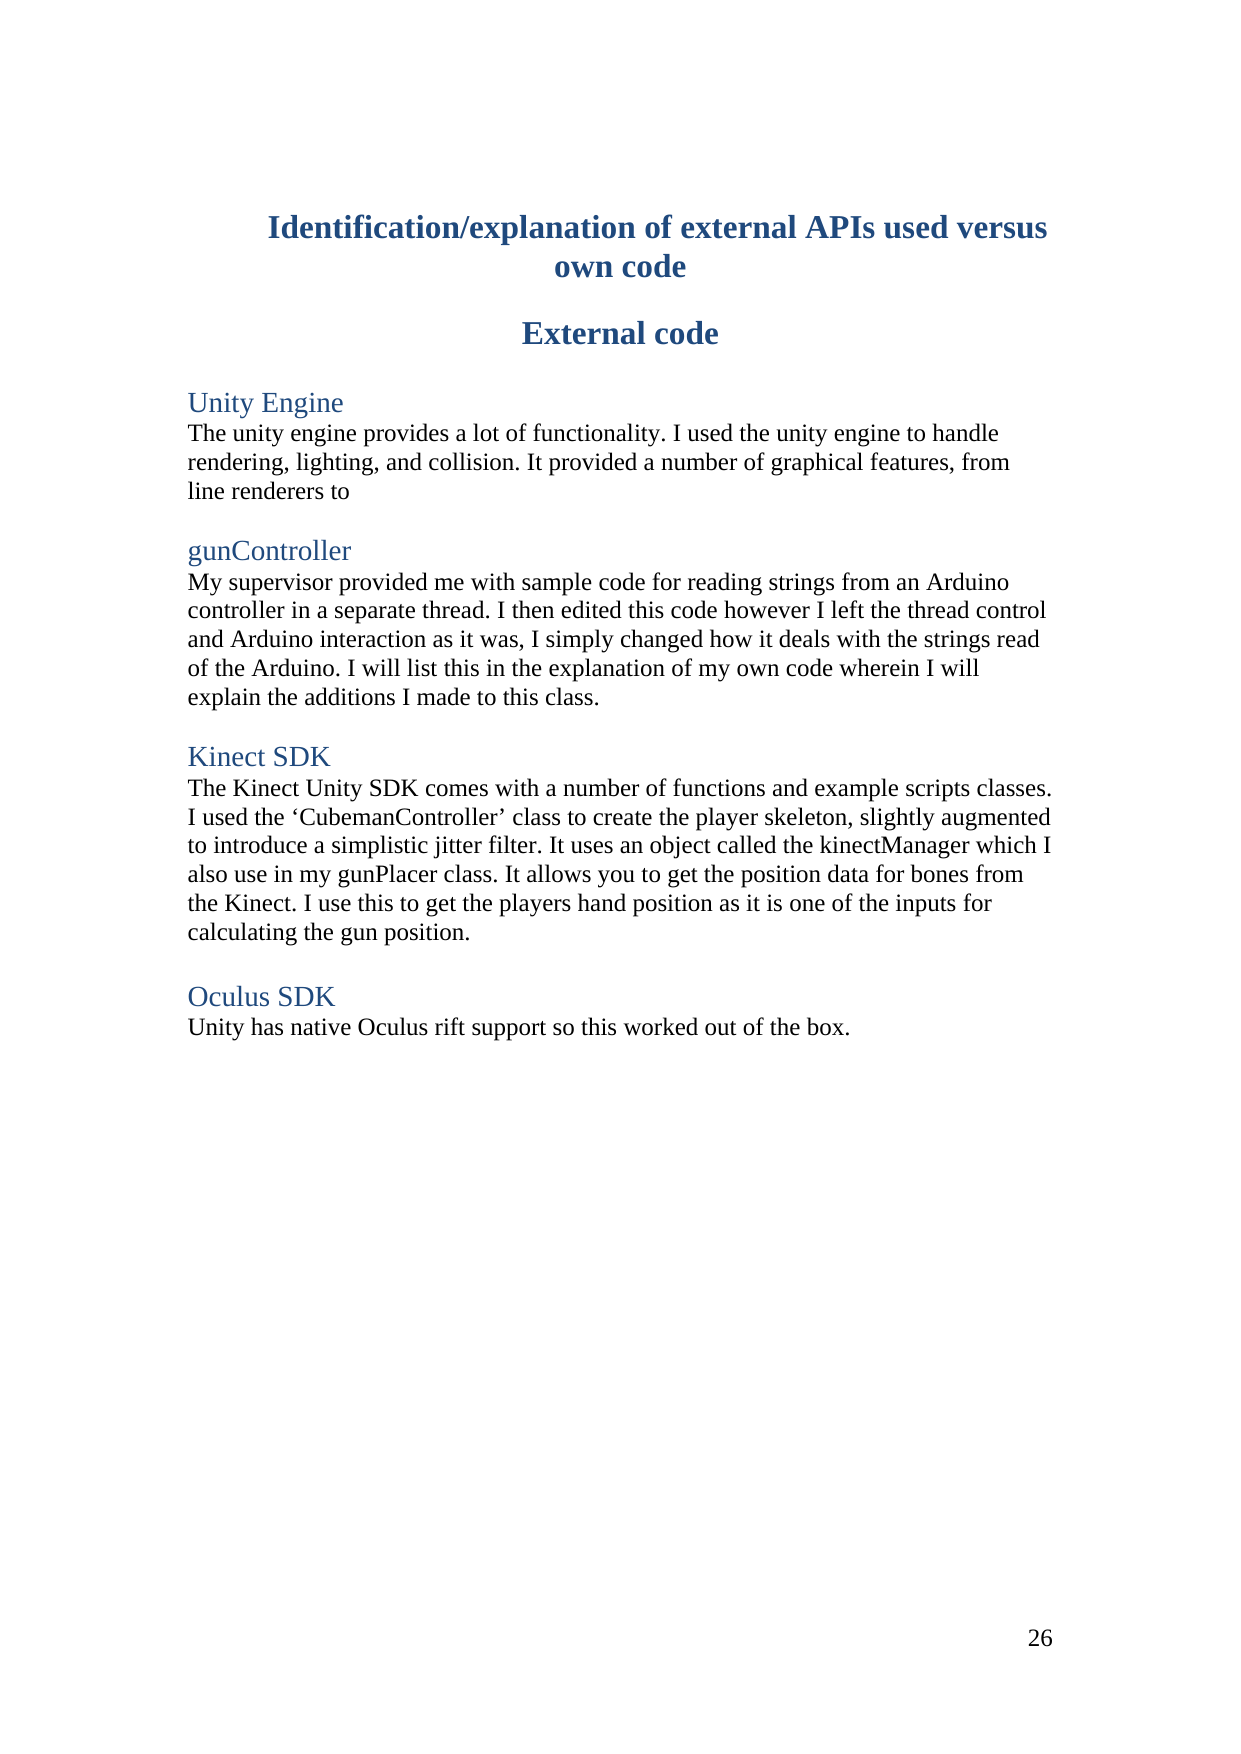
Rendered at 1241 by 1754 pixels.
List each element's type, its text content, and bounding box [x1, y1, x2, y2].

subtitle Oculus SDK [187, 979, 1053, 1012]
subtitle Unity Engine [187, 385, 1053, 418]
subtitle Identification/explanation of external APIs used versus own code [187, 207, 1053, 284]
subtitle Unity has native Oculus rift support so this worked out of the box. [187, 1012, 1053, 1041]
subtitle The unity engine provides a lot of functionality. I used the unity engine to handle rendering, lighting, and collision. It provided a number of graphical features, from line renderers to [187, 418, 1053, 504]
subtitle My supervisor provided me with sample code for reading strings from an Arduino controller in a separate thread. I then edited this code however I left the thread control and Arduino interaction as it was, I simply changed how it deals with the strings read of the Arduino. I will list this in the explanation of my own code wherein I will explain the additions I made to this class. [187, 567, 1053, 711]
subtitle gunController [187, 533, 1053, 567]
subtitle The Kinect Unity SDK comes with a number of functions and example scripts classes. I used the ‘CubemanController’ class to create the player skeleton, slightly augmented to introduce a simplistic jitter filter. It uses an object called the kinectManager which I also use in my gunPlacer class. It allows you to get the position data for bones from the Kinect. I use this to get the players hand position as it is one of the inputs for calculating the gun position. [187, 773, 1053, 945]
subtitle Kinect SDK [187, 739, 1053, 773]
subtitle External code [187, 313, 1053, 351]
